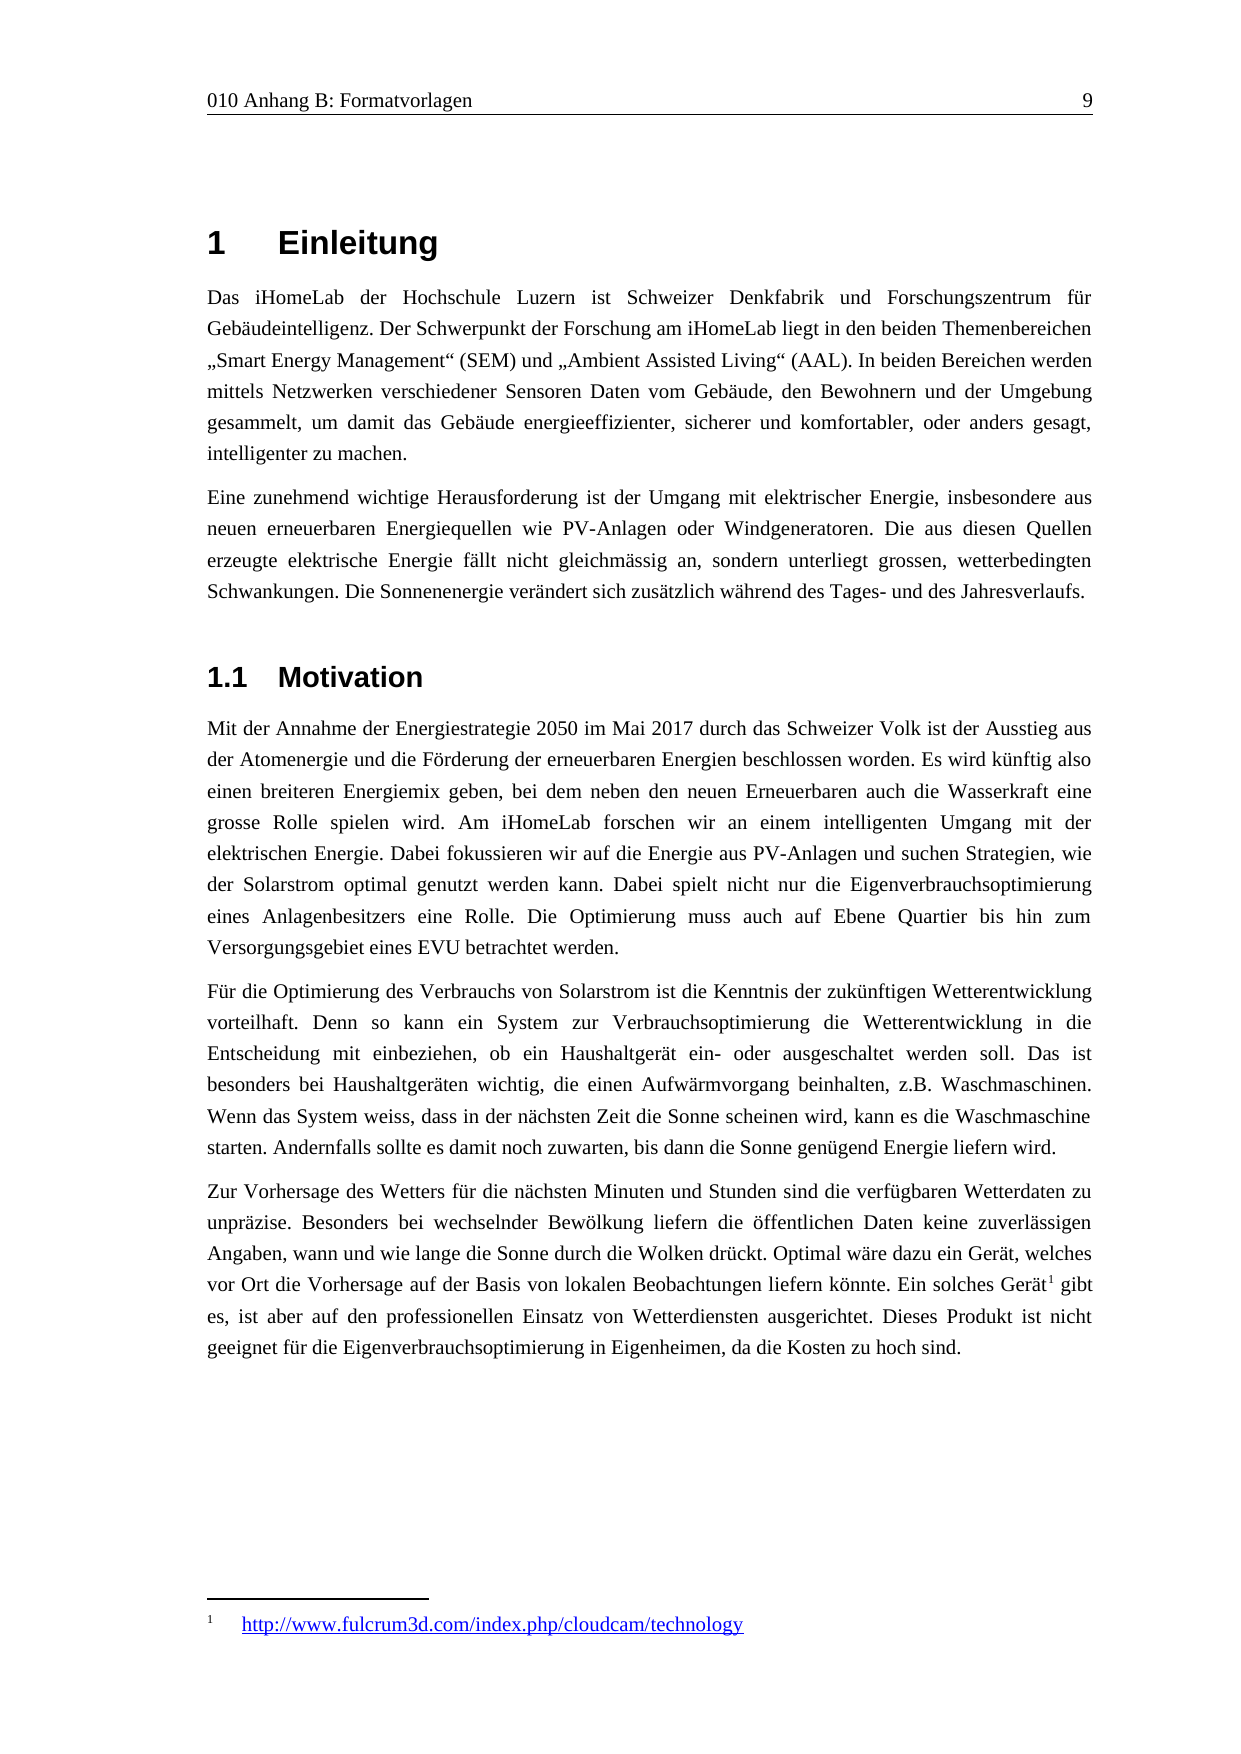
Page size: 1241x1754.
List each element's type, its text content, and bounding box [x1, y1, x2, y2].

subtitle Motivation [207, 660, 1093, 694]
text Für die Optimierung des Verbrauchs von Solarstrom ist die Kenntnis der zukünftigen Wetterentwicklung vorteilhaft. Denn so kann ein System zur Verbrauchsoptimierung die Wetterentwicklung in die Entscheidung mit einbeziehen, ob ein Haushaltgerät ein- oder ausgeschaltet werden soll. Das ist besonders bei Haushaltgeräten wichtig, die einen Aufwärmvorgang beinhalten, z.B. Waschmaschinen. Wenn das System weiss, dass in der nächsten Zeit die Sonne scheinen wird, kann es die Waschmaschine starten. Andernfalls sollte es damit noch zuwarten, bis dann die Sonne genügend Energie liefern wird. [207, 979, 1093, 1159]
subtitle Einleitung [207, 223, 1093, 261]
text Zur Vorhersage des Wetters für die nächsten Minuten und Stunden sind die verfügbaren Wetterdaten zu unpräzise. Besonders bei wechselnder Bewölkung liefern die öffentlichen Daten keine zuverlässigen Angaben, wann und wie lange die Sonne durch die Wolken drückt. Optimal wäre dazu ein Gerät, welches vor Ort die Vorhersage auf der Basis von lokalen Beobachtungen liefern könnte. Ein solches Gerät gibt es, ist aber auf den professionellen Einsatz von Wetterdiensten ausgerichtet. Dieses Produkt ist nicht geeignet für die Eigenverbrauchsoptimierung in Eigenheimen, da die Kosten zu hoch sind. [207, 1179, 1093, 1359]
text Das iHomeLab der Hochschule Luzern ist Schweizer Denkfabrik und Forschungszentrum für Gebäudeintelligenz. Der Schwerpunkt der Forschung am iHomeLab liegt in den beiden Themenbereichen „Smart Energy Management“ (SEM) und „Ambient Assisted Living“ (AAL). In beiden Bereichen werden mittels Netzwerken verschiedener Sensoren Daten vom Gebäude, den Bewohnern und der Umgebung gesammelt, um damit das Gebäude energieeffizienter, sicherer und komfortabler, oder anders gesagt, intelligenter zu machen. [207, 285, 1093, 465]
text Mit der Annahme der Energiestrategie 2050 im Mai 2017 durch das Schweizer Volk ist der Ausstieg aus der Atomenergie und die Förderung der erneuerbaren Energien beschlossen worden. Es wird künftig also einen breiteren Energiemix geben, bei dem neben den neuen Erneuerbaren auch die Wasserkraft eine grosse Rolle spielen wird. Am iHomeLab forschen wir an einem intelligenten Umgang mit der elektrischen Energie. Dabei fokussieren wir auf die Energie aus PV-Anlagen und suchen Strategien, wie der Solarstrom optimal genutzt werden kann. Dabei spielt nicht nur die Eigenverbrauchsoptimierung eines Anlagenbesitzers eine Rolle. Die Optimierung muss auch auf Ebene Quartier bis hin zum Versorgungsgebiet eines EVU betrachtet werden. [207, 716, 1093, 959]
text Eine zunehmend wichtige Herausforderung ist der Umgang mit elektrischer Energie, insbesondere aus neuen erneuerbaren Energiequellen wie PV-Anlagen oder Windgeneratoren. Die aus diesen Quellen erzeugte elektrische Energie fällt nicht gleichmässig an, sondern unterliegt grossen, wetterbedingten Schwankungen. Die Sonnenenergie verändert sich zusätzlich während des Tages- und des Jahresverlaufs. [207, 485, 1093, 603]
